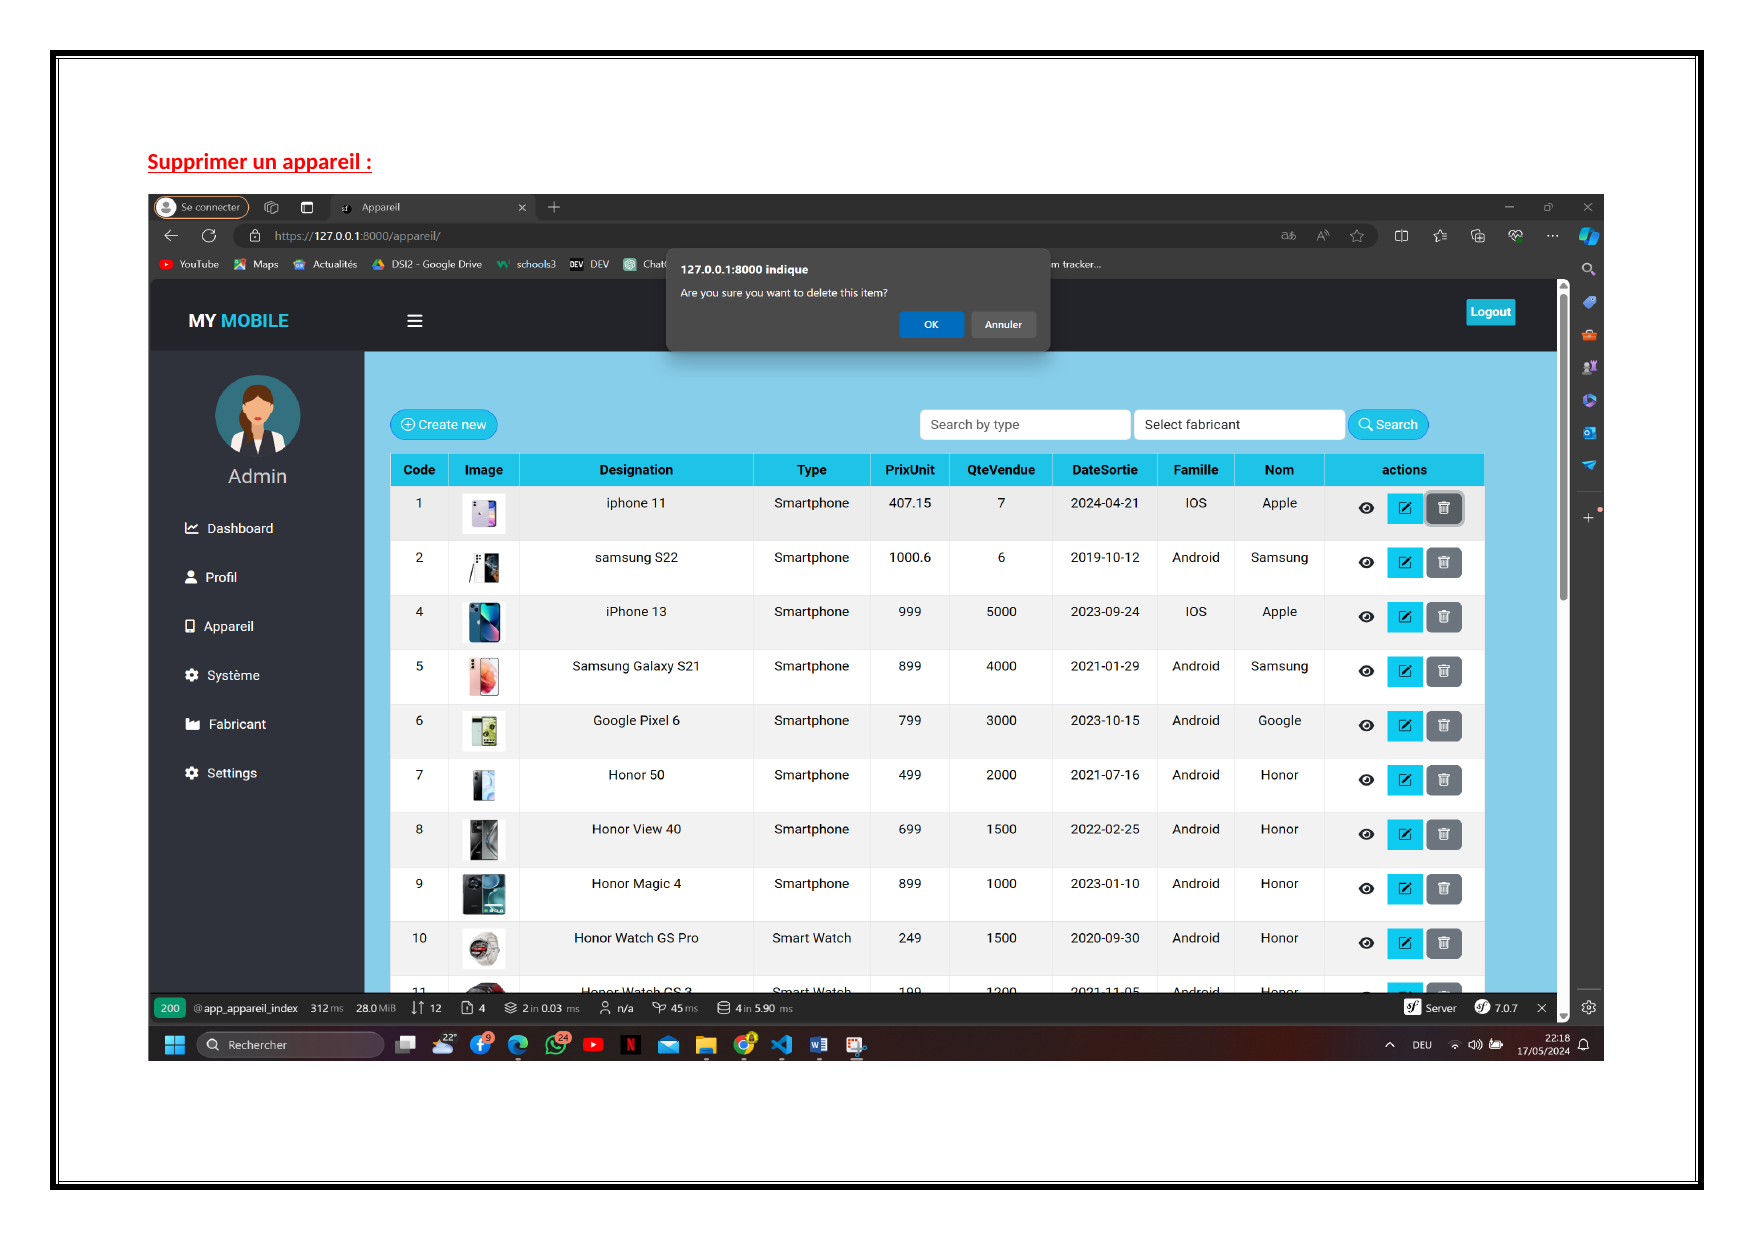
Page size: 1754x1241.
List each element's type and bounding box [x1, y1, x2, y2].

picture [147, 147, 1604, 1014]
